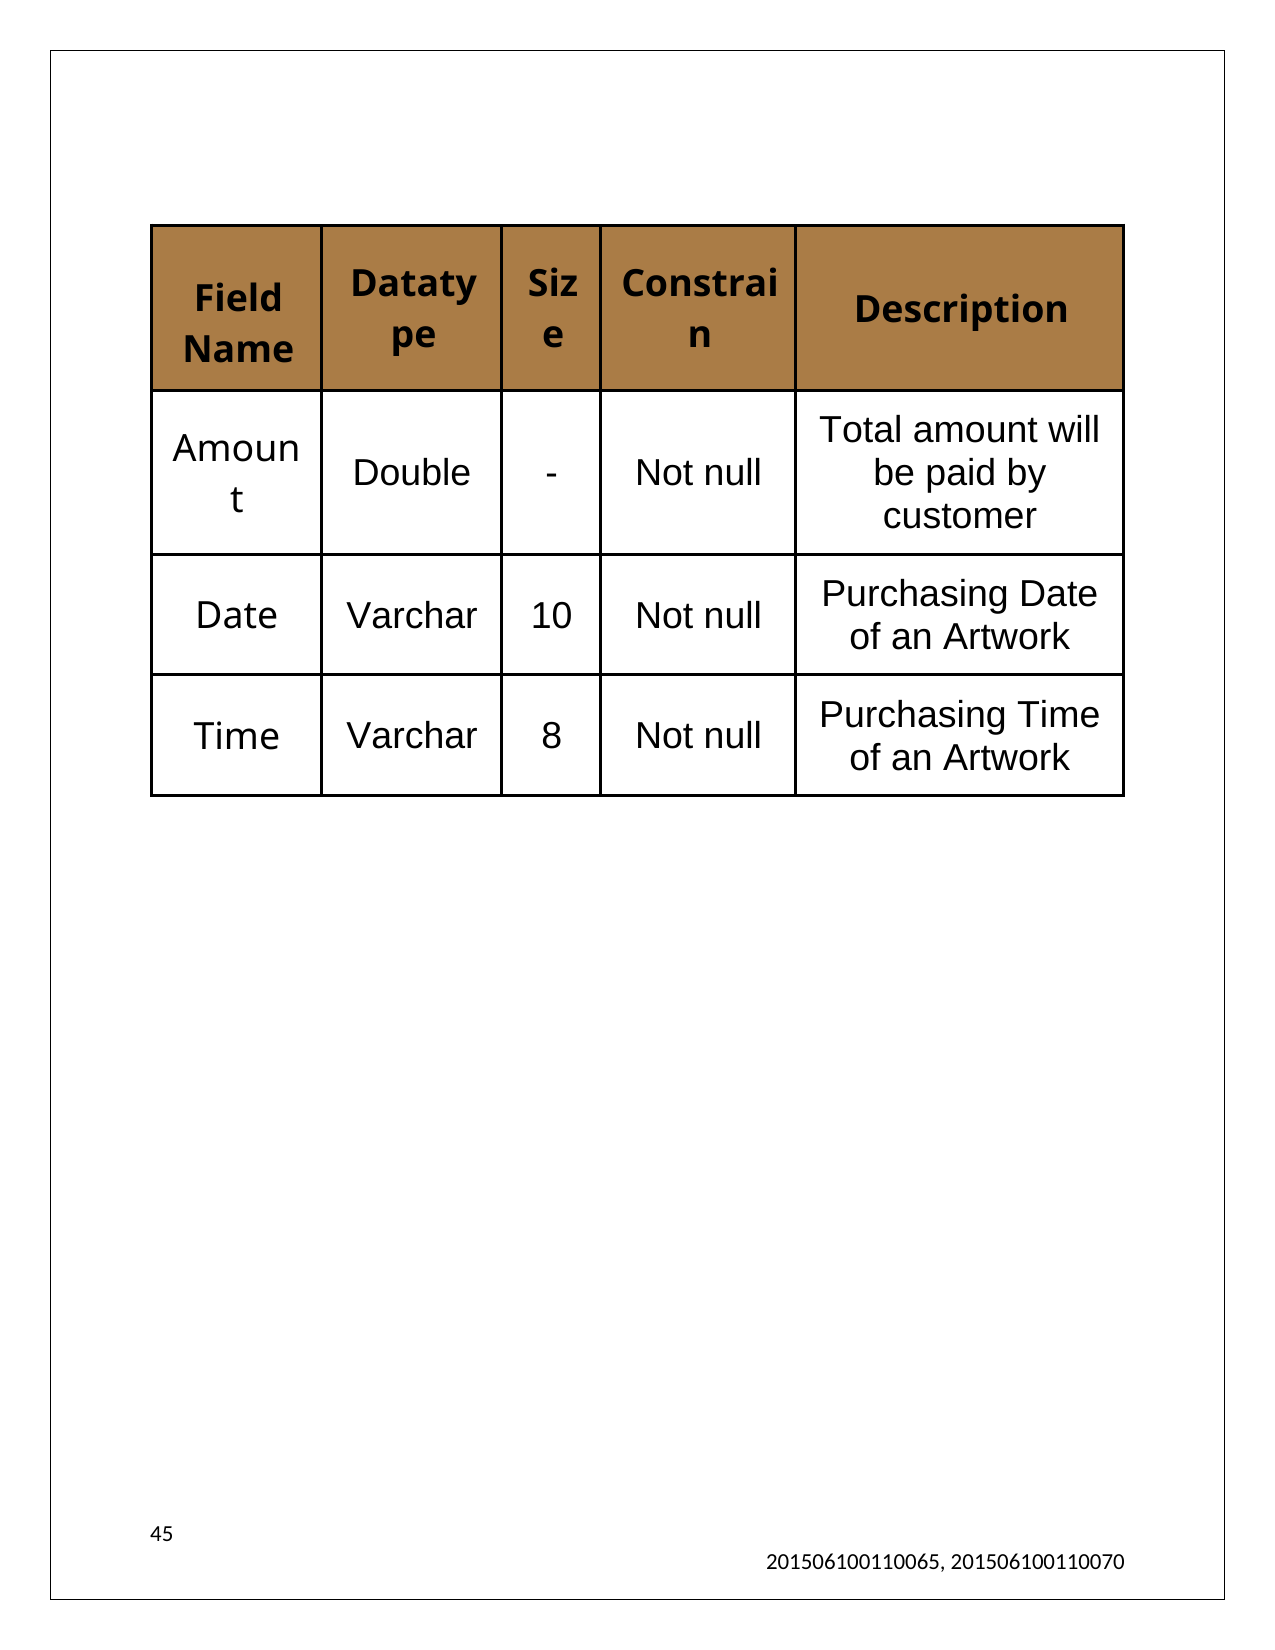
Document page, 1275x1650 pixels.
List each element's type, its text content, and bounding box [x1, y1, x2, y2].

table_cell Not null [602, 556, 794, 673]
table_cell Purchasing Date of an Artwork [797, 556, 1122, 673]
table_cell Varchar [323, 676, 500, 794]
table_header Size [503, 227, 599, 389]
table_header Constrain [602, 227, 794, 389]
table_header Datatype [323, 227, 500, 389]
table_header Description [797, 227, 1122, 389]
table_cell Date [153, 556, 320, 673]
table_cell Not null [602, 676, 794, 794]
table_cell Double [323, 392, 500, 552]
table_cell - [503, 392, 599, 552]
table_cell Not null [602, 392, 794, 552]
table_cell 10 [503, 556, 599, 673]
table_cell Time [153, 676, 320, 794]
table_cell Purchasing Time of an Artwork [797, 676, 1122, 794]
table_cell Amount [153, 392, 320, 552]
table_header Field Name [153, 227, 320, 389]
table_cell Total amount will be paid by customer [797, 392, 1122, 552]
table_cell Varchar [323, 556, 500, 673]
table_cell 8 [503, 676, 599, 794]
